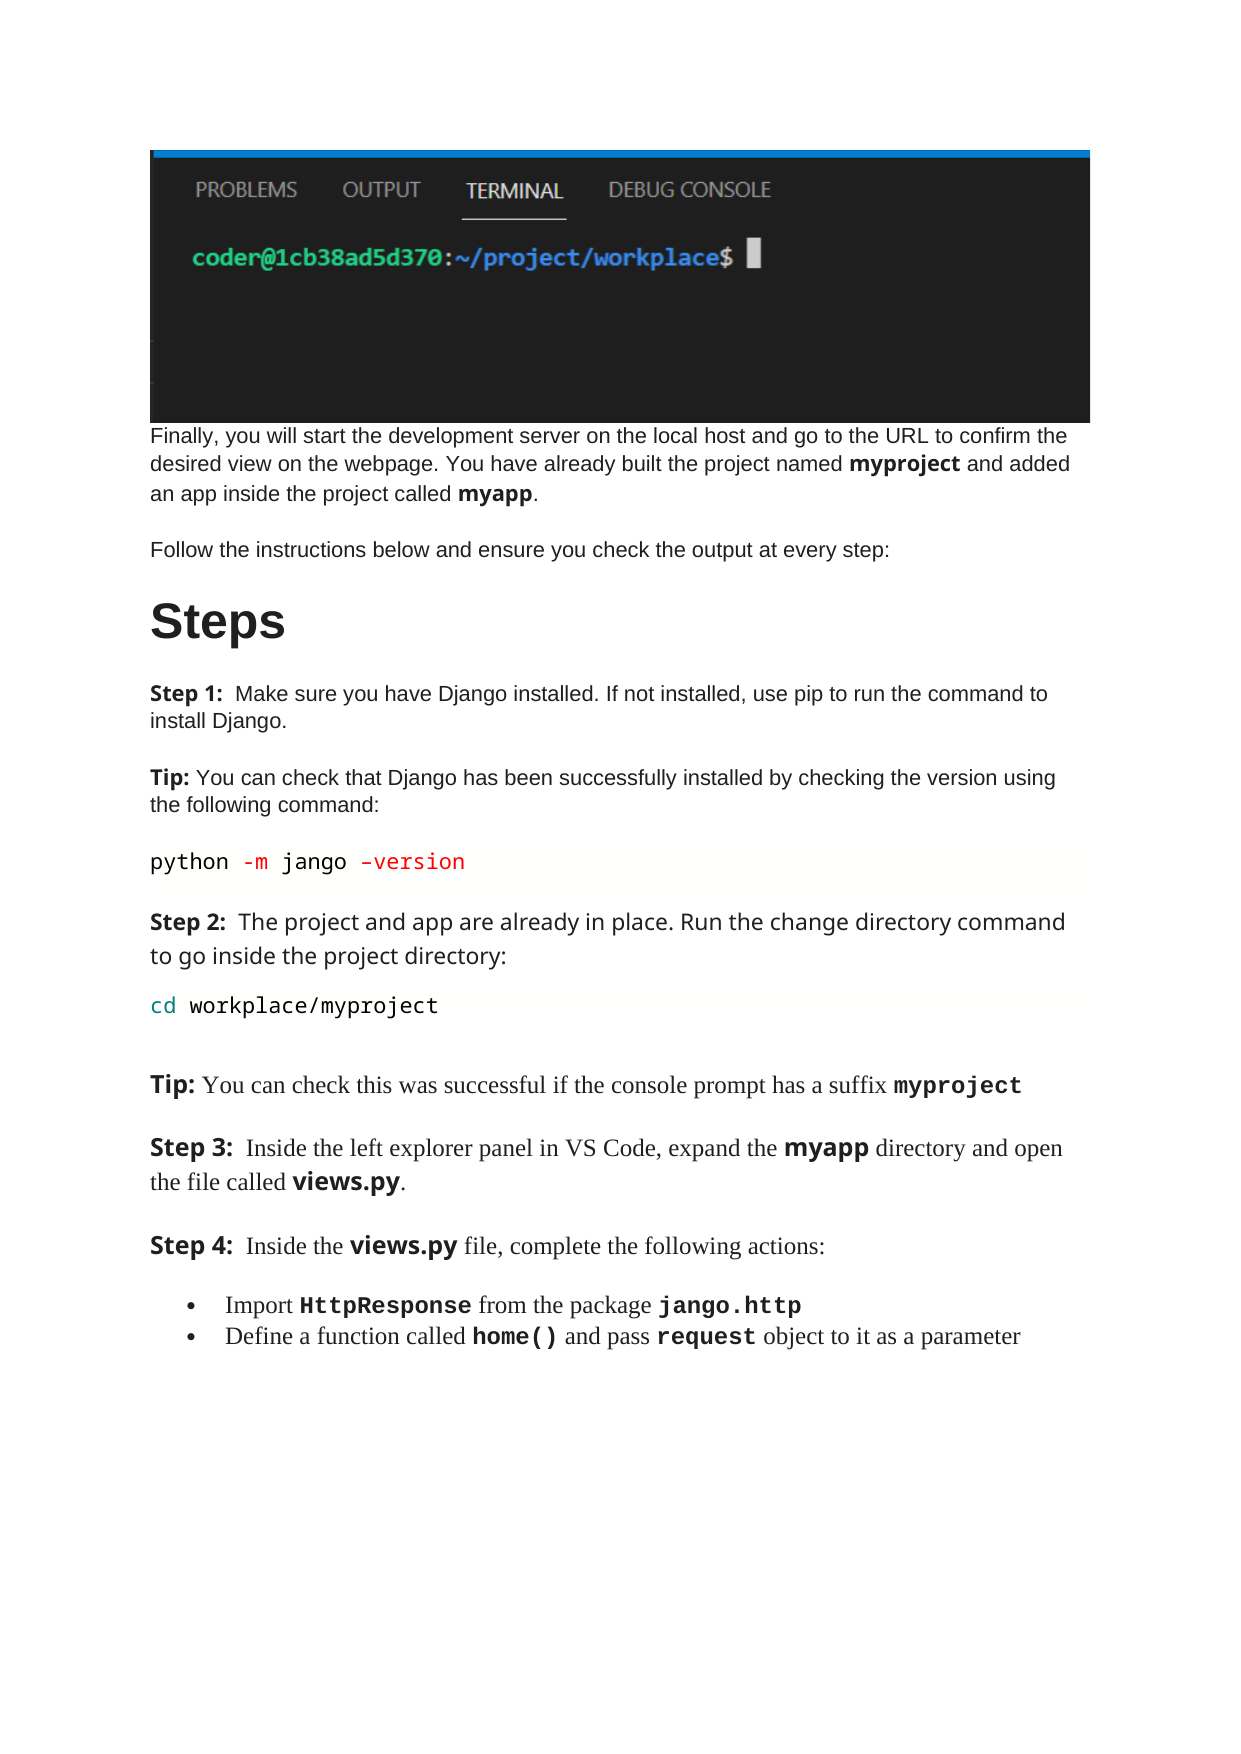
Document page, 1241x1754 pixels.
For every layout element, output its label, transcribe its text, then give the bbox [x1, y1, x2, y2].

text Step 4: Inside the views.py file, complete the following actions: [150, 1227, 1090, 1261]
text Follow the instructions below and ensure you check the output at every step: [150, 537, 1090, 562]
text Step 1: Make sure you have Django installed. If not installed, use pip to run the command to install Django. [150, 678, 1090, 733]
text Steps [150, 591, 1090, 649]
text cd workplace/myproject [150, 990, 1090, 1020]
picture [150, 150, 1091, 423]
text Tip: You can check this was successful if the console prompt has a suffix myproject [150, 1067, 1090, 1101]
list Import HttpResponse from the package jango.http [187, 1291, 1090, 1321]
list Define a function called home() and pass request object to it as a parameter [187, 1321, 1090, 1352]
text python -m jango –version [150, 846, 1090, 876]
text Tip: You can check that Django has been successfully installed by checking the version using the following command: [150, 762, 1090, 817]
text Step 2: The project and app are already in place. Run the change directory command to go inside the project directory: [150, 906, 1090, 971]
text Finally, you will start the development server on the local host and go to the URL to confirm the desired view on the webpage. You have already built the project named myproject and added an app inside the project called myapp. [150, 423, 1090, 508]
text Step 3: Inside the left explorer panel in VS Code, expand the myapp directory and open the file called views.py. [150, 1130, 1090, 1198]
